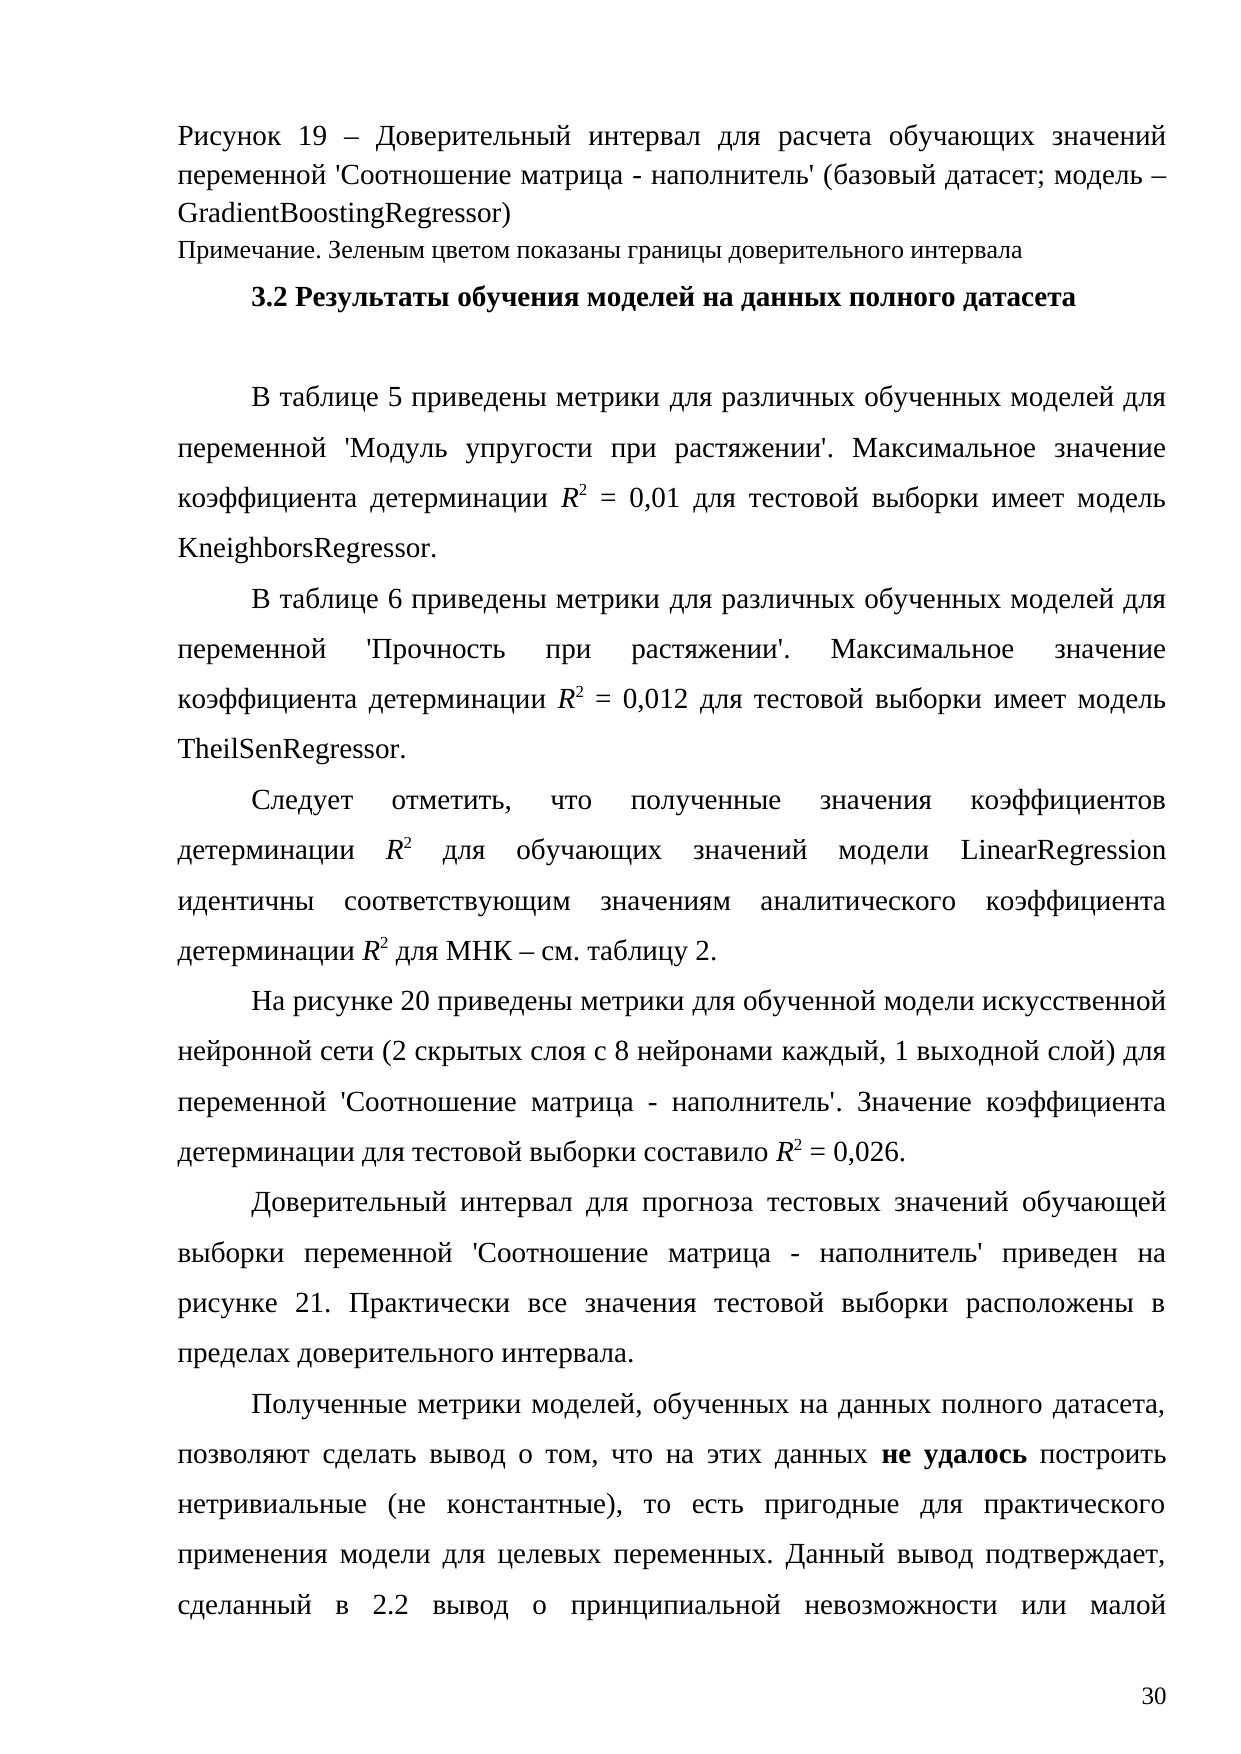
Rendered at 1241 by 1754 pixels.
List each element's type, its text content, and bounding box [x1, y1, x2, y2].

text 3.2 Результаты обучения моделей на данных полного датасета [177, 279, 1166, 312]
text Следует отметить, что полученные значения коэффициентов детерминации R2 для обучающих значений модели LinearRegression идентичны соответствующим значениям аналитического коэффициента детерминации R2 для МНК – см. таблицу 2. [177, 782, 1166, 966]
text Примечание. Зеленым цветом показаны границы доверительного интервала [177, 234, 1166, 264]
text В таблице 5 приведены метрики для различных обученных моделей для переменной 'Модуль упругости при растяжении'. Максимальное значение коэффициента детерминации R2 = 0,01 для тестовой выборки имеет модель KneighborsRegressor. [177, 379, 1166, 564]
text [177, 1386, 1166, 1621]
text Доверительный интервал для прогноза тестовых значений обучающей выборки переменной 'Соотношение матрица - наполнитель' приведен на рисунке 21. Практически все значения тестовой выборки расположены в пределах доверительного интервала. [177, 1184, 1166, 1369]
text На рисунке 20 приведены метрики для обученной модели искусственной нейронной сети (2 скрытых слоя с 8 нейронами каждый, 1 выходной слой) для переменной 'Соотношение матрица - наполнитель'. Значение коэффициента детерминации для тестовой выборки составило R2 = 0,026. [177, 983, 1166, 1168]
text В таблице 6 приведены метрики для различных обученных моделей для переменной 'Прочность при растяжении'. Максимальное значение коэффициента детерминации R2 = 0,012 для тестовой выборки имеет модель TheilSenRegressor. [177, 581, 1166, 765]
text Рисунок 19 – Доверительный интервал для расчета обучающих значений переменной 'Соотношение матрица - наполнитель' (базовый датасет; модель – GradientBoostingRegressor) [177, 118, 1166, 229]
